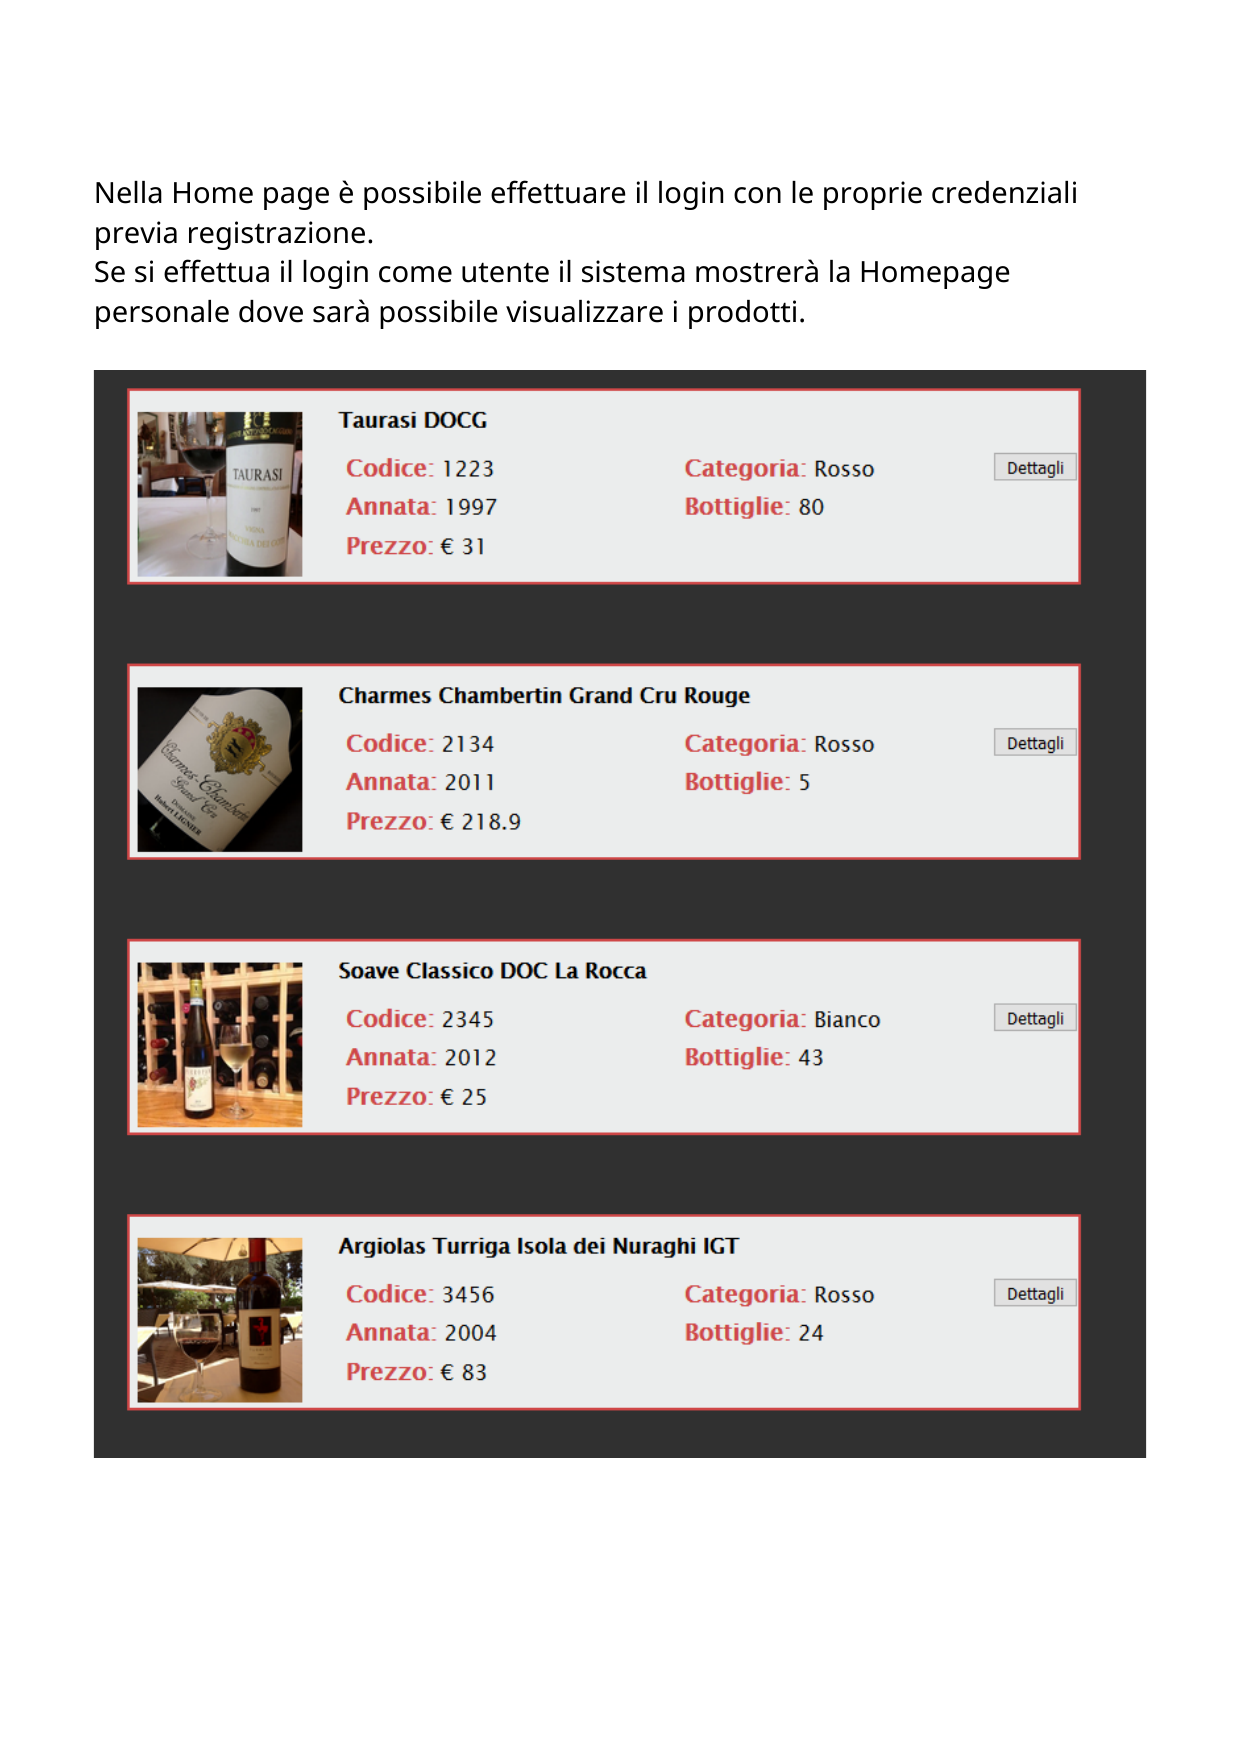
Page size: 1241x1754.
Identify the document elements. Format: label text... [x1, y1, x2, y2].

text Nella Home page è possibile effettuare il login con le proprie credenziali previa registrazione. [94, 172, 1146, 252]
text Se si effettua il login come utente il sistema mostrerà la Homepage personale dove sarà possibile visualizzare i prodotti. [94, 252, 1146, 331]
picture [93, 370, 1147, 1458]
